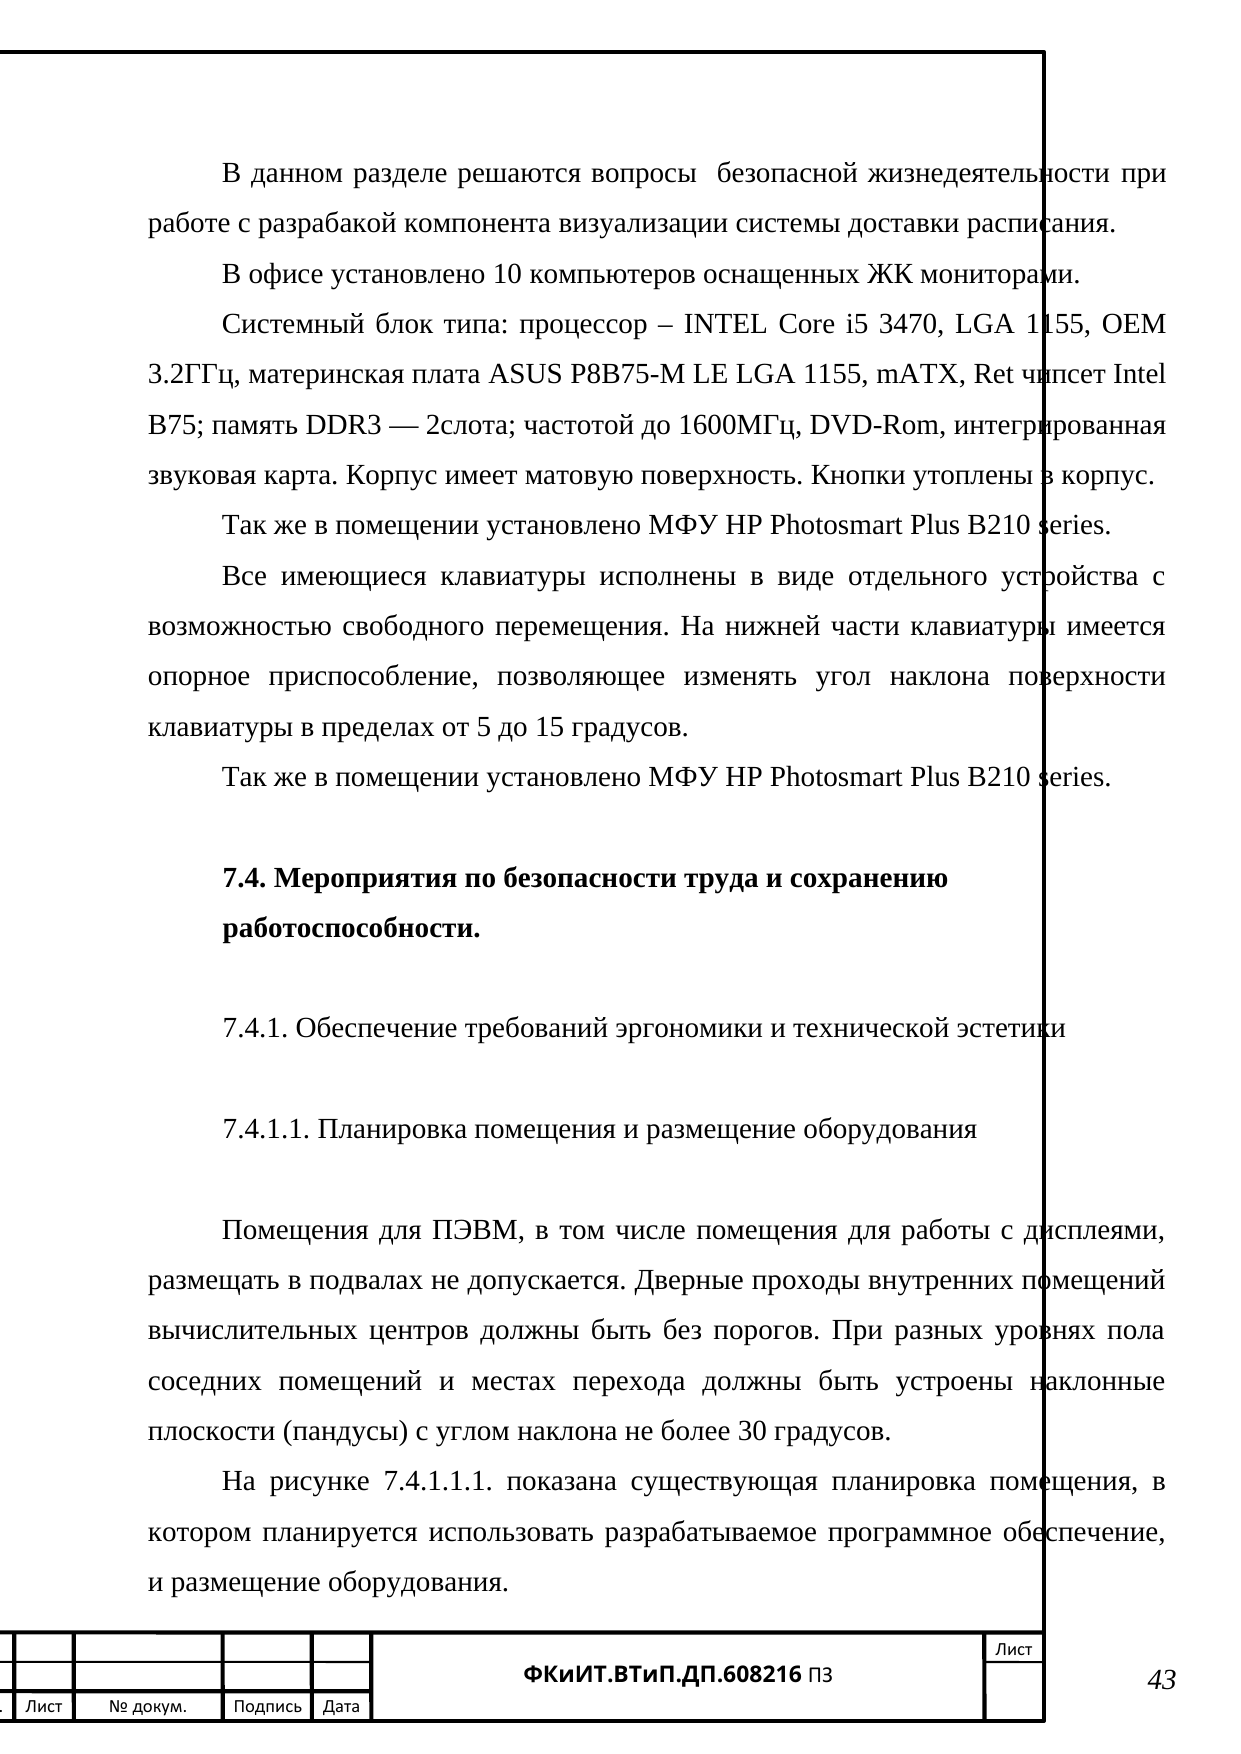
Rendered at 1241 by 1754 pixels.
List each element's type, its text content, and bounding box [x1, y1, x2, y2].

text 7.4.1.1. Планировка помещения и размещение оборудования [222, 1111, 1167, 1145]
text Все имеющиеся клавиатуры исполнены в виде отдельного устройства с возможностью свободного перемещения. На нижней части клавиатуры имеется опорное приспособление, позволяющее изменять угол наклона поверхности клавиатуры в пределах от 5 до 15 градусов. [148, 558, 1167, 742]
text Помещения для ПЭВМ, в том числе помещения для работы с дисплеями, размещать в подвалах не допускается. Дверные проходы внутренних помещений вычислительных центров должны быть без порогов. При разных уровнях пола соседних помещений и местах перехода должны быть устроены наклонные плоскости (пандусы) с углом наклона не более 30 градусов. [148, 1212, 1167, 1447]
text Так же в помещении установлено МФУ HP Photosmart Plus B210 series. [148, 507, 1167, 541]
text Системный блок типа: процессор – INTEL Core i5 3470, LGA 1155, OEM 3.2ГГц, материнская плата ASUS P8B75-M LE LGA 1155, mATX, Ret чипсет Intel B75; память DDR3 — 2слота; частотой до 1600МГц, DVD-Rom, интегрированная звуковая карта. Корпус имеет матовую поверхность. Кнопки утоплены в корпус. [148, 306, 1167, 491]
text В данном разделе решаются вопросы безопасной жизнедеятельности при работе с разрабакой компонента визуализации системы доставки расписания. [148, 155, 1167, 239]
text В офисе установлено 10 компьютеров оснащенных ЖК мониторами. [148, 256, 1167, 289]
text 7.4. Мероприятия по безопасности труда и сохранению работоспособности. [222, 860, 1167, 943]
text На рисунке 7.4.1.1.1. показана существующая планировка помещения, в котором планируется использовать разрабатываемое программное обеспечение, и размещение оборудования. [148, 1463, 1167, 1598]
text 7.4.1. Обеспечение требований эргономики и технической эстетики [222, 1011, 1167, 1044]
text Так же в помещении установлено МФУ HP Photosmart Plus B210 series. [148, 759, 1167, 793]
